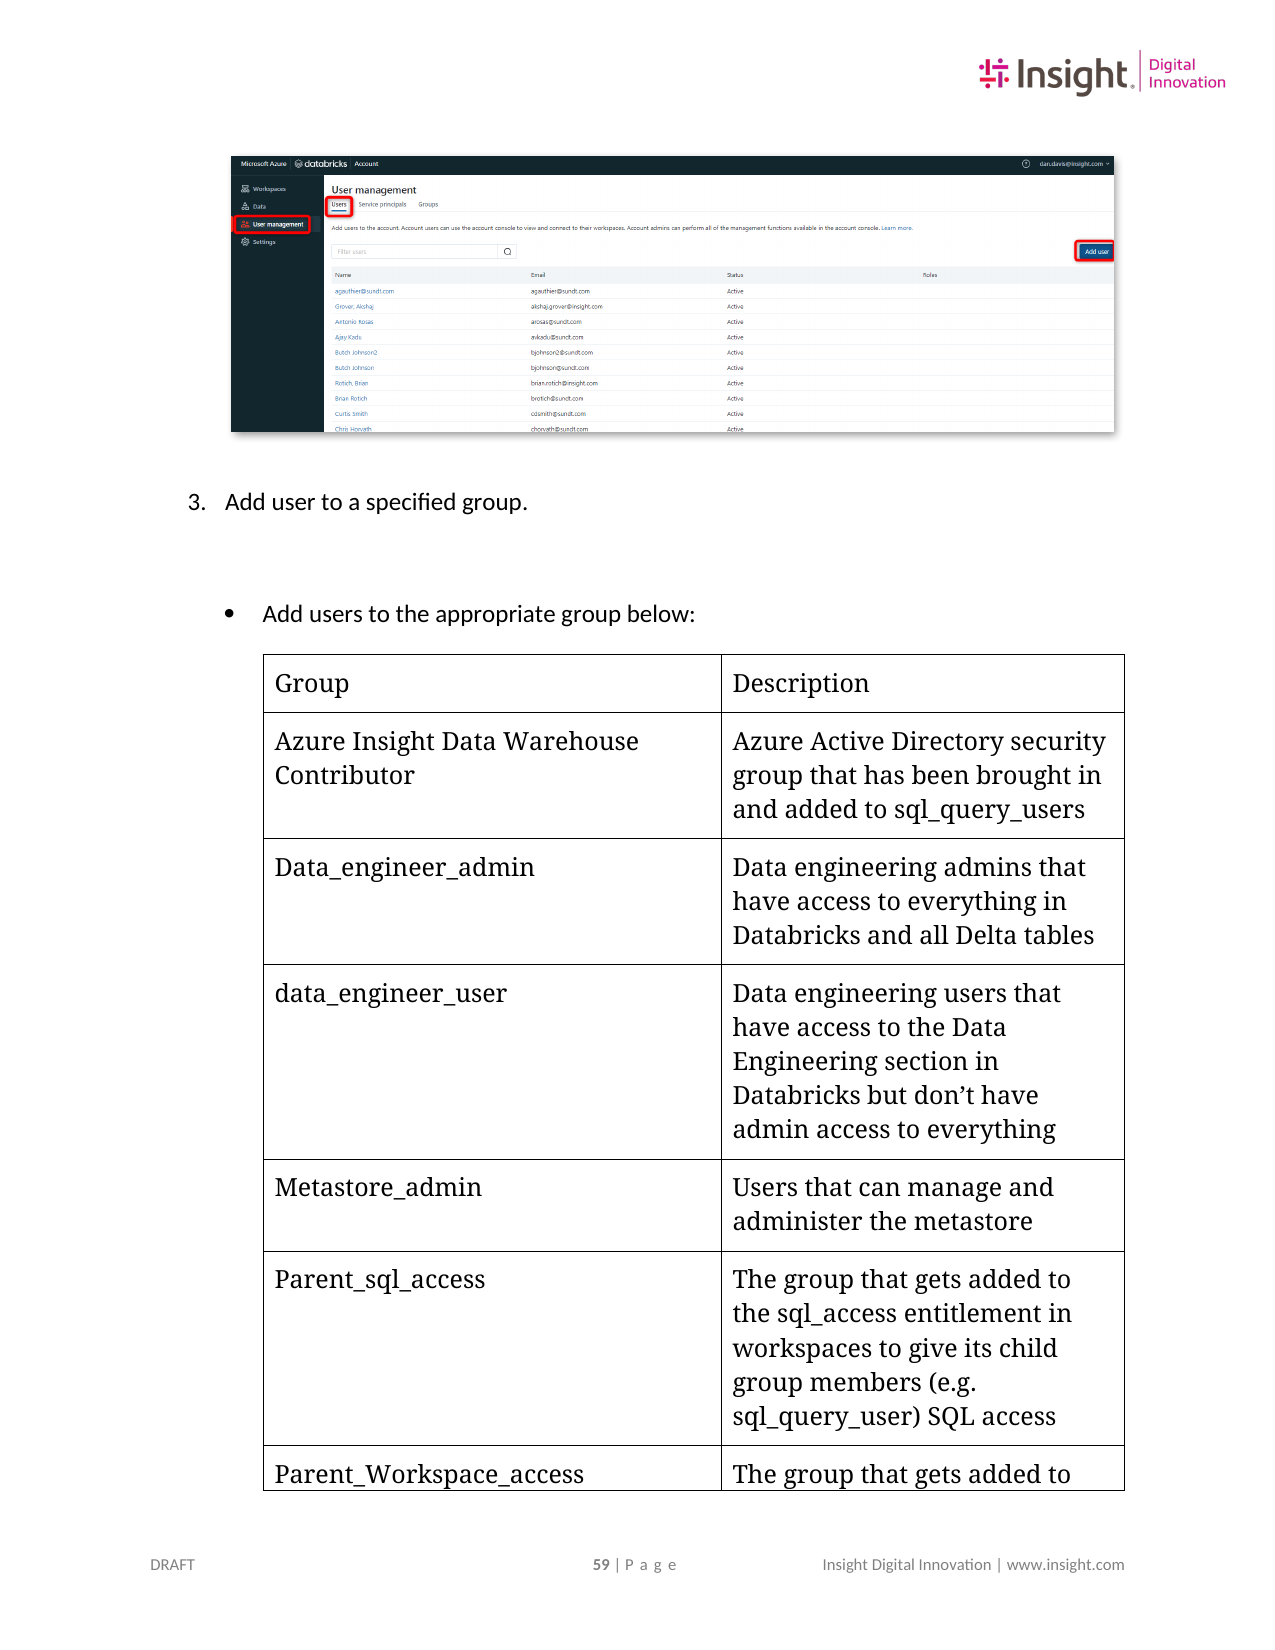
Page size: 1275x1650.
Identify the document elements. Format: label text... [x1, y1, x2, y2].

picture [231, 156, 1114, 432]
table_cell The group that gets added to the sql_access entitlement in workspaces to give its child group members (e.g. sql_query_user) SQL access [722, 1252, 1124, 1445]
table_header Description [722, 655, 1124, 712]
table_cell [722, 1446, 1124, 1490]
list Add users to the appropriate group below: [225, 598, 1125, 629]
table_cell Data_engineer_admin [264, 839, 721, 964]
list Add user to a specified group. [187, 486, 1125, 517]
table_cell Metastore_admin [264, 1160, 721, 1251]
picture [961, 26, 1251, 116]
table_cell Azure Active Directory security group that has been brought in and added to sql_query_users [722, 713, 1124, 838]
table_cell Users that can manage and administer the metastore [722, 1160, 1124, 1251]
table_cell Parent_sql_access [264, 1252, 721, 1445]
table_cell Data engineering admins that have access to everything in Databricks and all Delta tables [722, 839, 1124, 964]
table_cell Data engineering users that have access to the Data Engineering section in Databricks but don’t have admin access to everything [722, 965, 1124, 1158]
table_cell data_engineer_user [264, 965, 721, 1158]
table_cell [264, 1446, 721, 1490]
table_cell Azure Insight Data Warehouse Contributor [264, 713, 721, 838]
table_header Group [264, 655, 721, 712]
